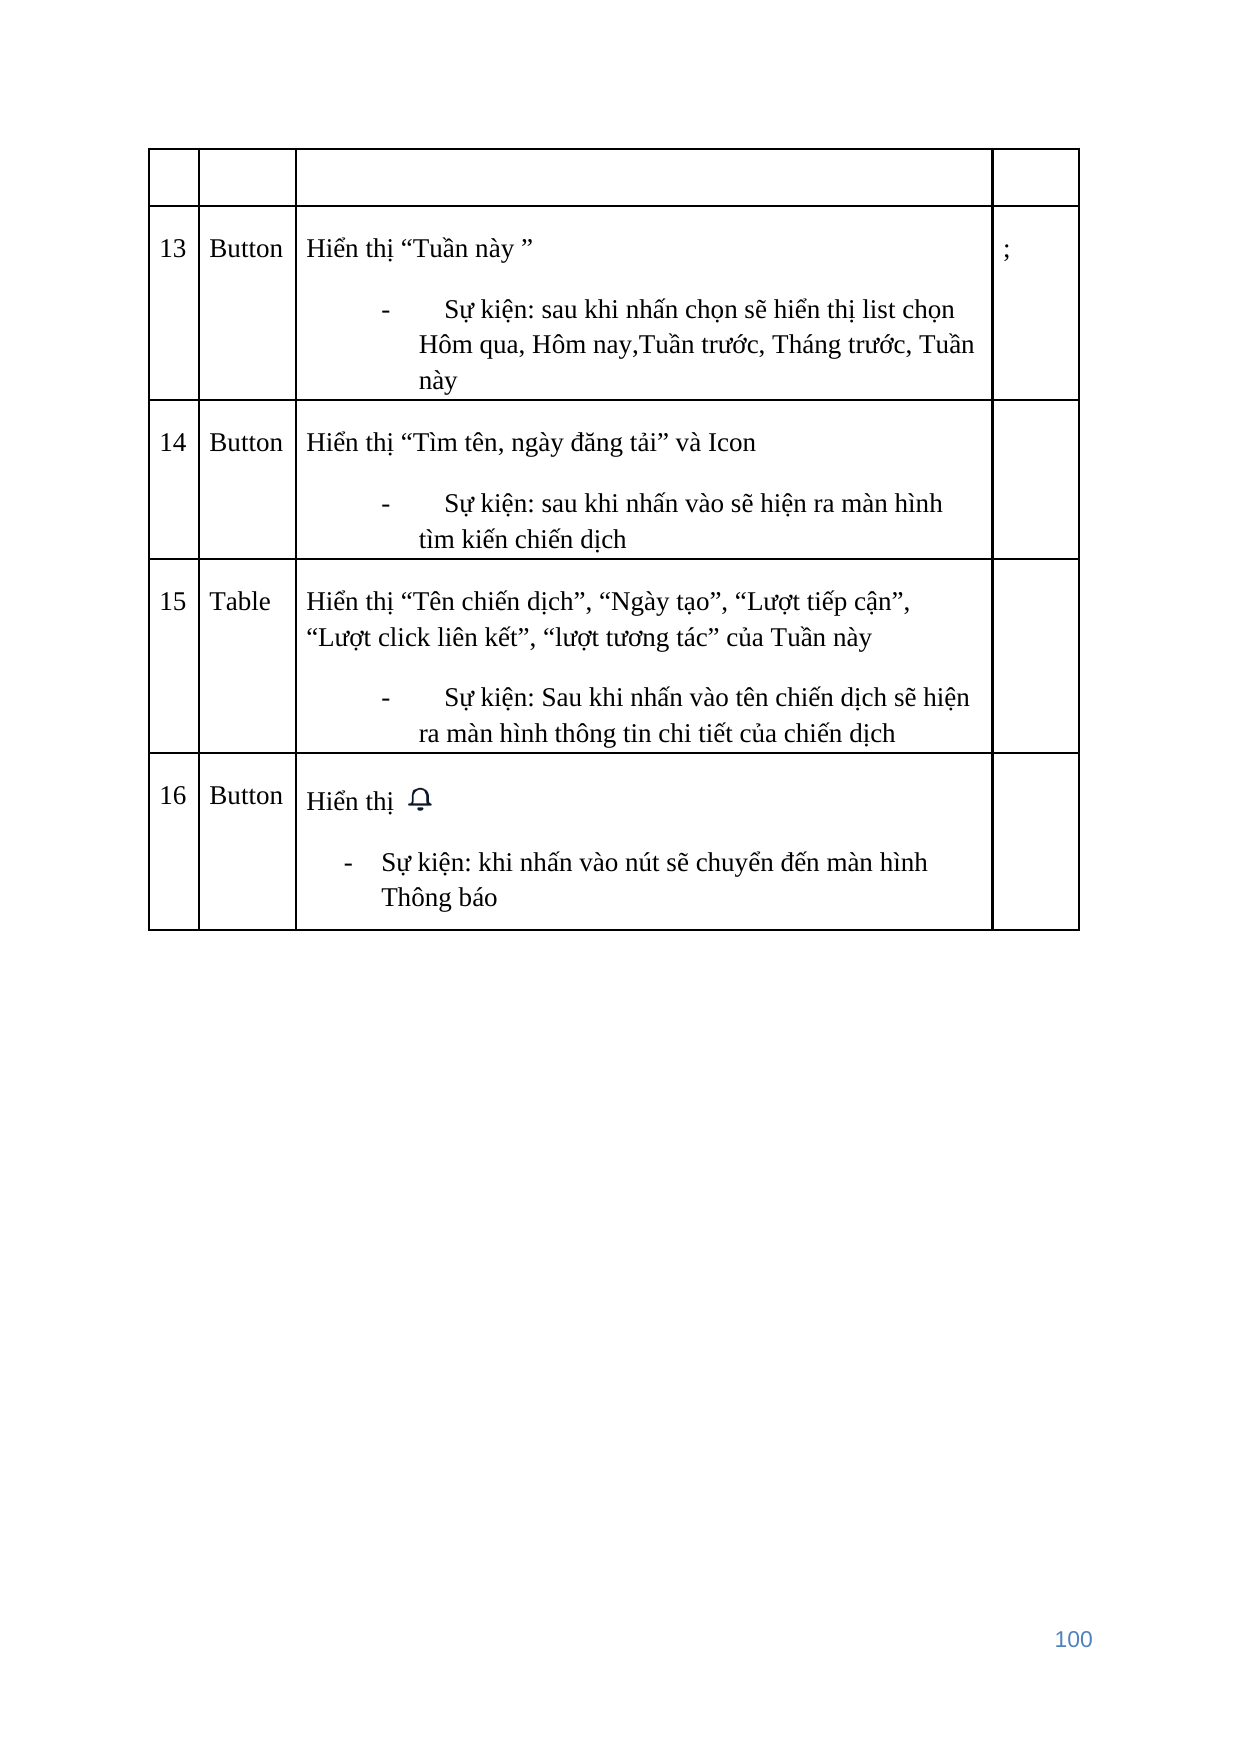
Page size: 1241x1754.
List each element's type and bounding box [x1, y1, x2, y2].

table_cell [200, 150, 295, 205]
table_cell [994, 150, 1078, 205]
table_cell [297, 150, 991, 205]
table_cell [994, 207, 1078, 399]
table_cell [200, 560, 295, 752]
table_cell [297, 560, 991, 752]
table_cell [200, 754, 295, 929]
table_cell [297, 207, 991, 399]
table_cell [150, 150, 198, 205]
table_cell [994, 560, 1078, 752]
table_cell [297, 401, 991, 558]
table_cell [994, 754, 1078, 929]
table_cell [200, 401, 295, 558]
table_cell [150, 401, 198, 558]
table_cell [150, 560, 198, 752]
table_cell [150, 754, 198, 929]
picture [400, 779, 437, 811]
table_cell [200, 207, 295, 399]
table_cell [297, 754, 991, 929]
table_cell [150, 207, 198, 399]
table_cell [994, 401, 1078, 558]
